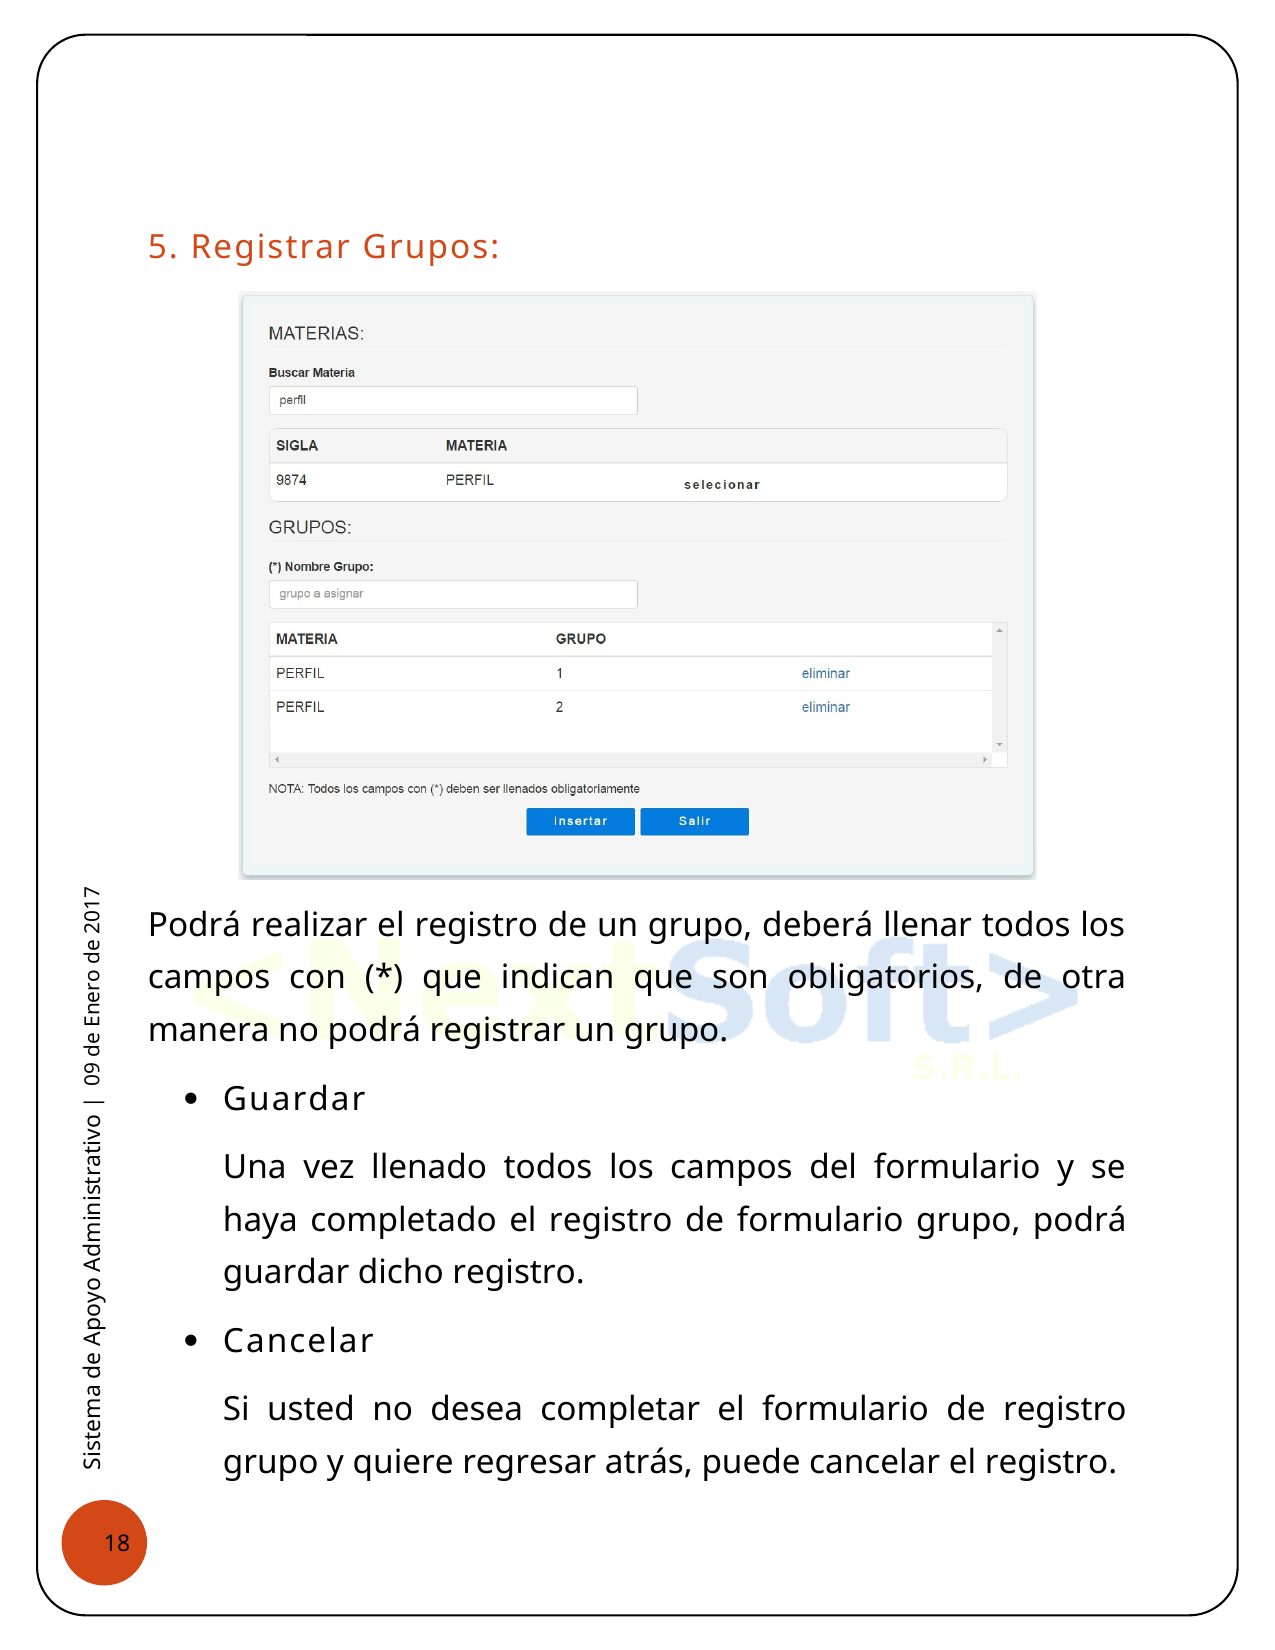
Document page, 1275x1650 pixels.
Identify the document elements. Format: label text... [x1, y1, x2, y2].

picture [238, 291, 1037, 880]
text Podrá realizar el registro de un grupo, deberá llenar todos los campos con (*) que indican que son obligatorios, de otra manera no podrá registrar un grupo. [148, 901, 1127, 1051]
subtitle Guardar [185, 1074, 1127, 1120]
subtitle 5. Registrar Grupos: [148, 223, 1127, 268]
list Si usted no desea completar el formulario de registro grupo y quiere regresar atrás, puede cancelar el registro. [223, 1385, 1127, 1483]
subtitle Cancelar [185, 1316, 1127, 1362]
list Una vez llenado todos los campos del formulario y se haya completado el registro de formulario grupo, podrá guardar dicho registro. [223, 1143, 1127, 1293]
